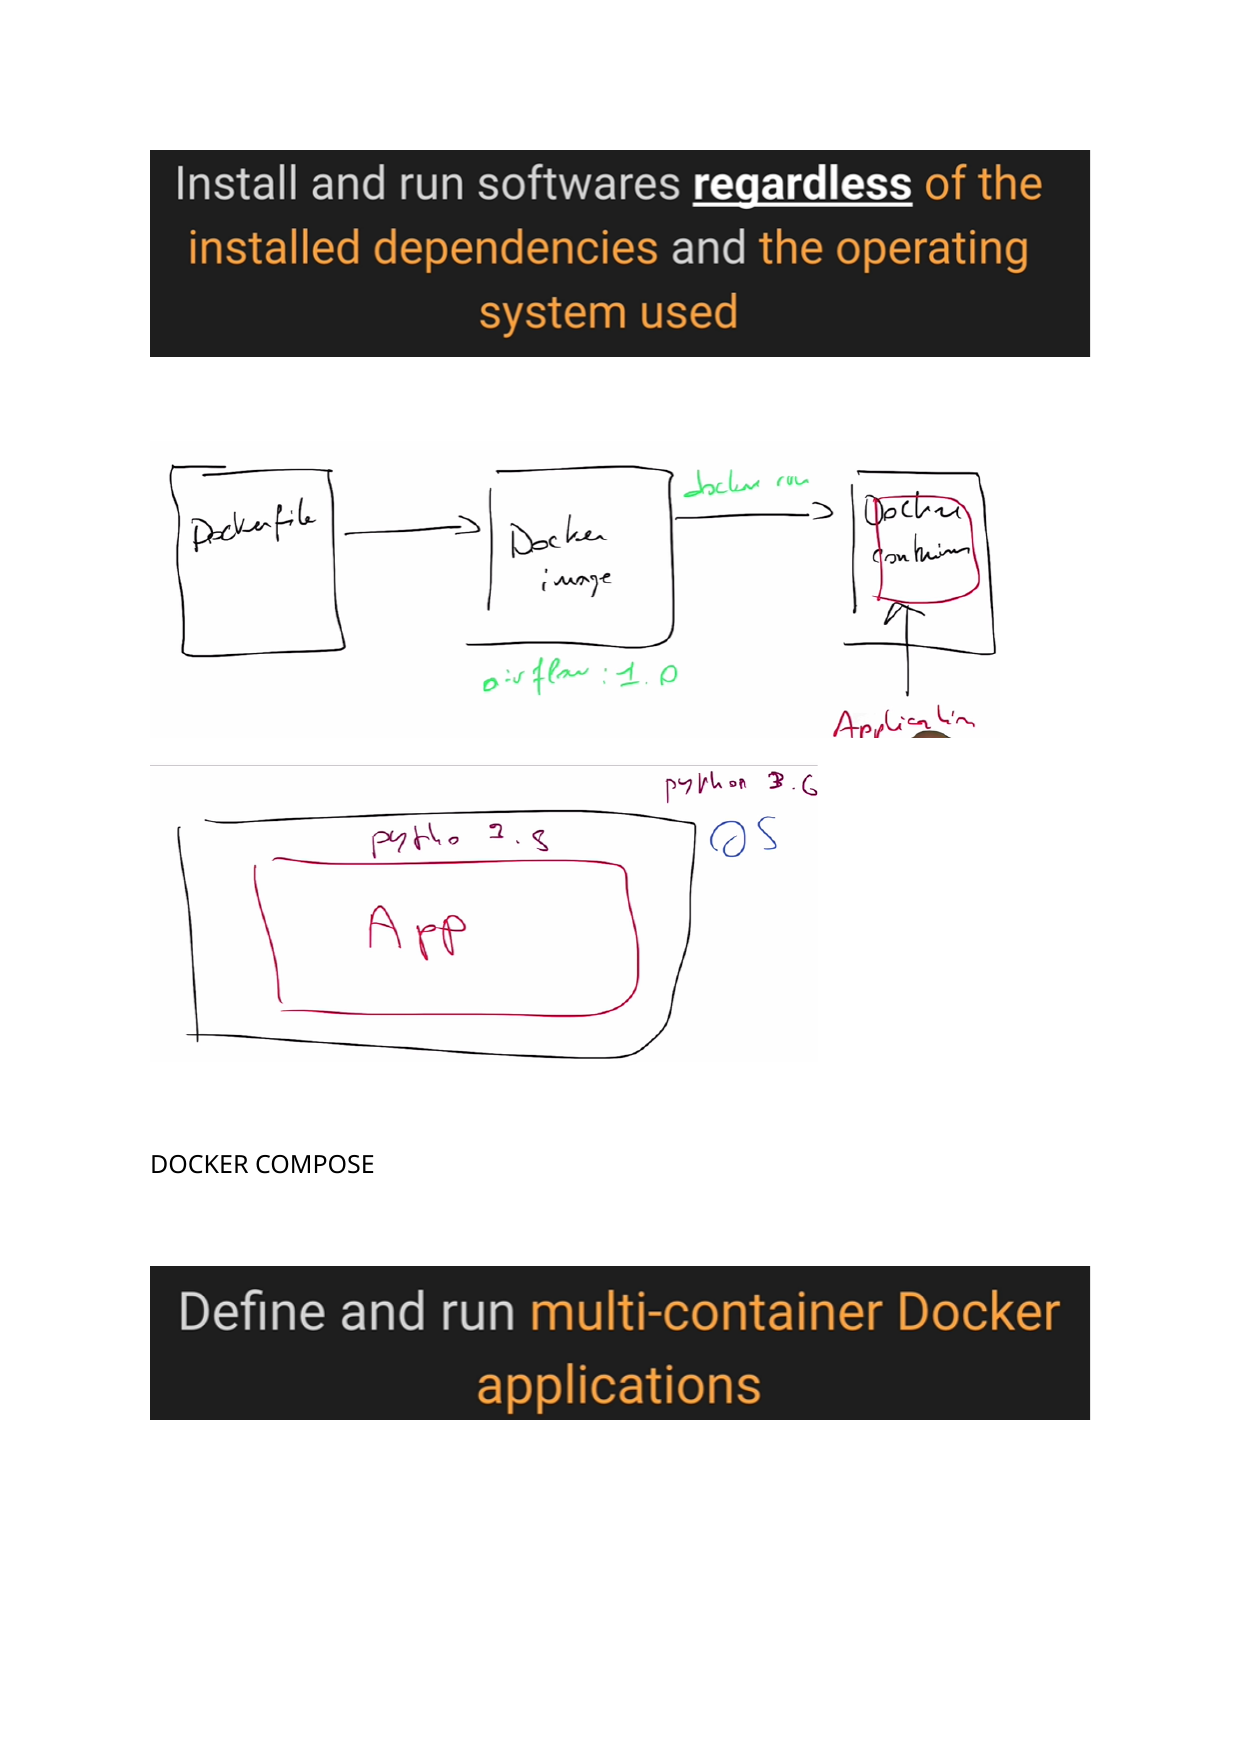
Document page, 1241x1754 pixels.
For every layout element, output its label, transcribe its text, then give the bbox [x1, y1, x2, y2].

picture [150, 1266, 1091, 1420]
picture [150, 150, 1091, 357]
text DOCKER COMPOSE [150, 1146, 1090, 1180]
picture [150, 441, 1001, 738]
picture [150, 762, 818, 1062]
